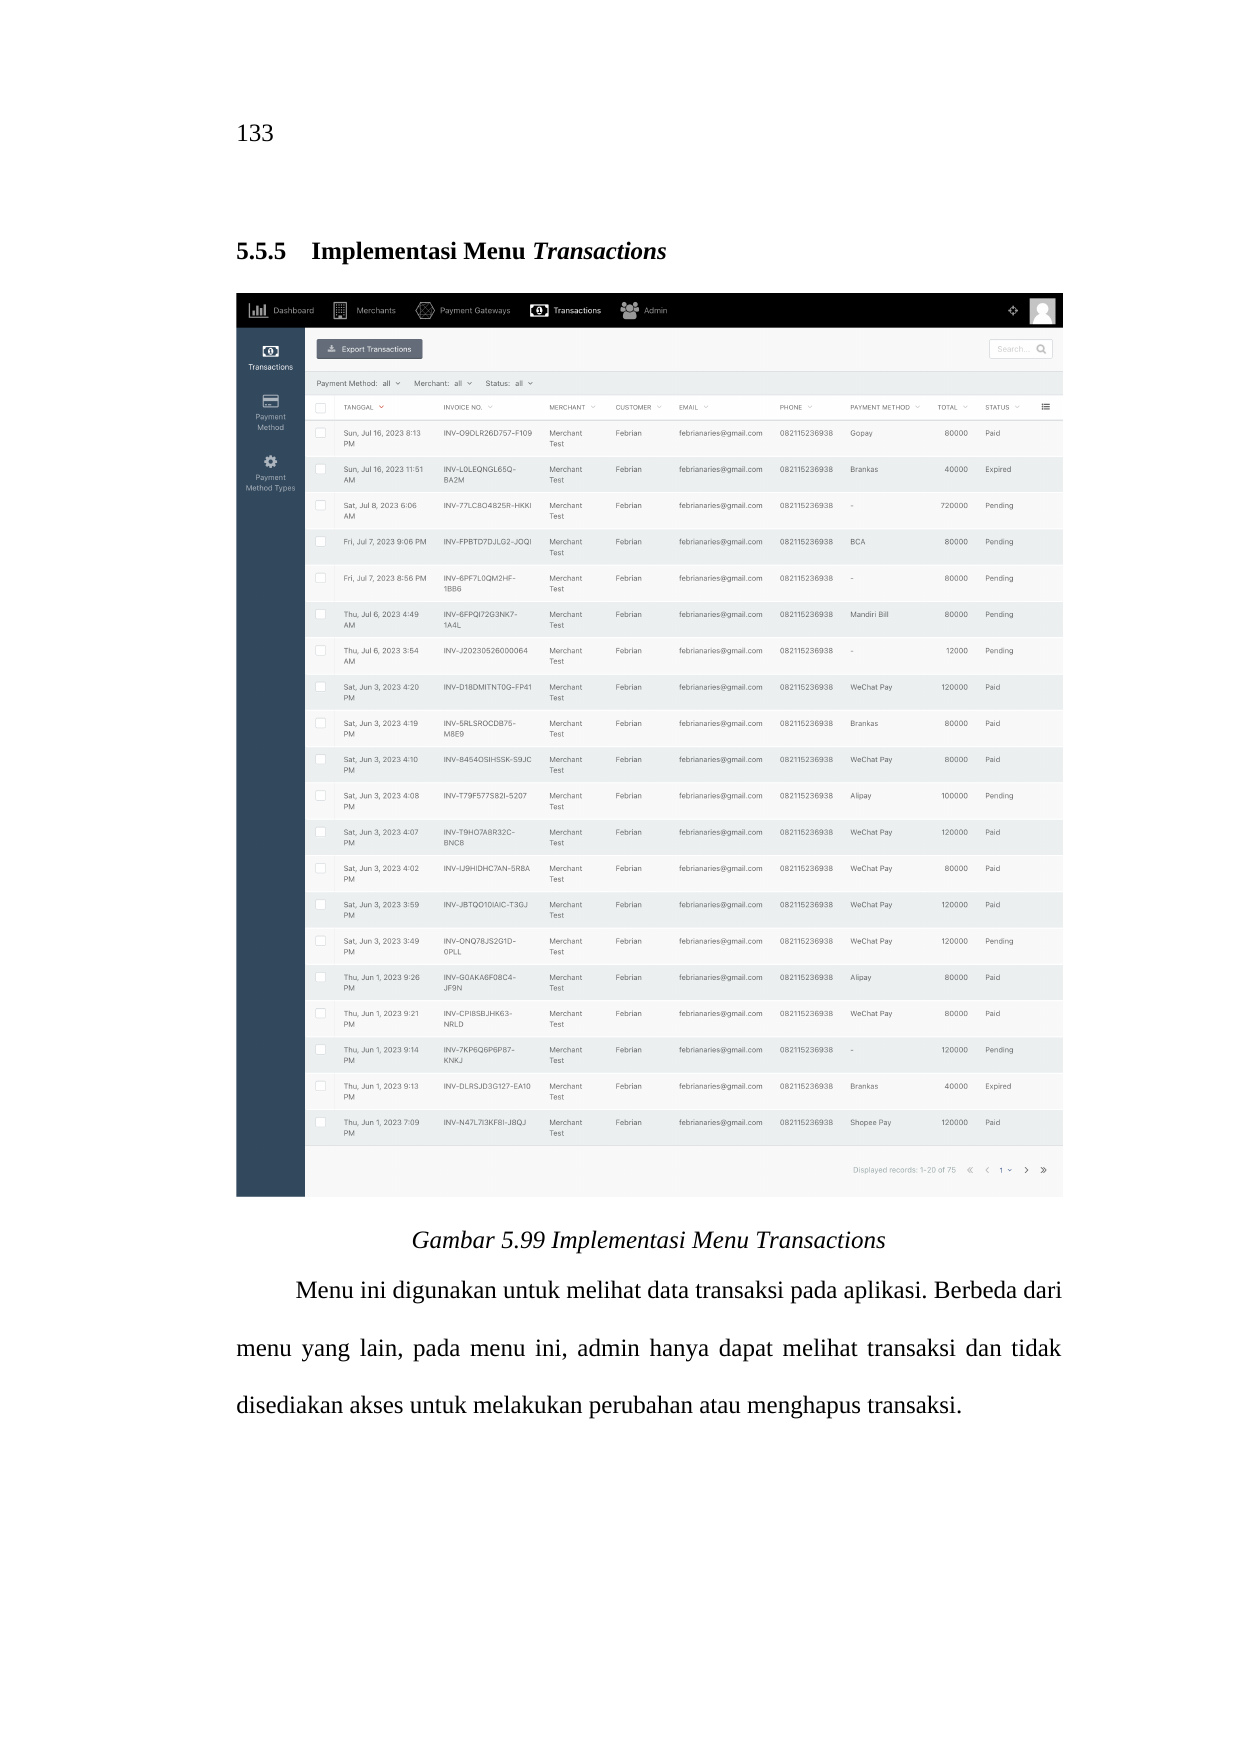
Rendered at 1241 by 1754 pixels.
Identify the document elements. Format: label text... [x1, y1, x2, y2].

subtitle Implementasi Menu Transactions [236, 236, 1063, 265]
text Menu ini digunakan untuk melihat data transaksi pada aplikasi. Berbeda dari menu yang lain, pada menu ini, admin hanya dapat melihat transaksi dan tidak disediakan akses untuk melakukan perubahan atau menghapus transaksi. [236, 1275, 1063, 1419]
picture [236, 293, 1063, 1197]
